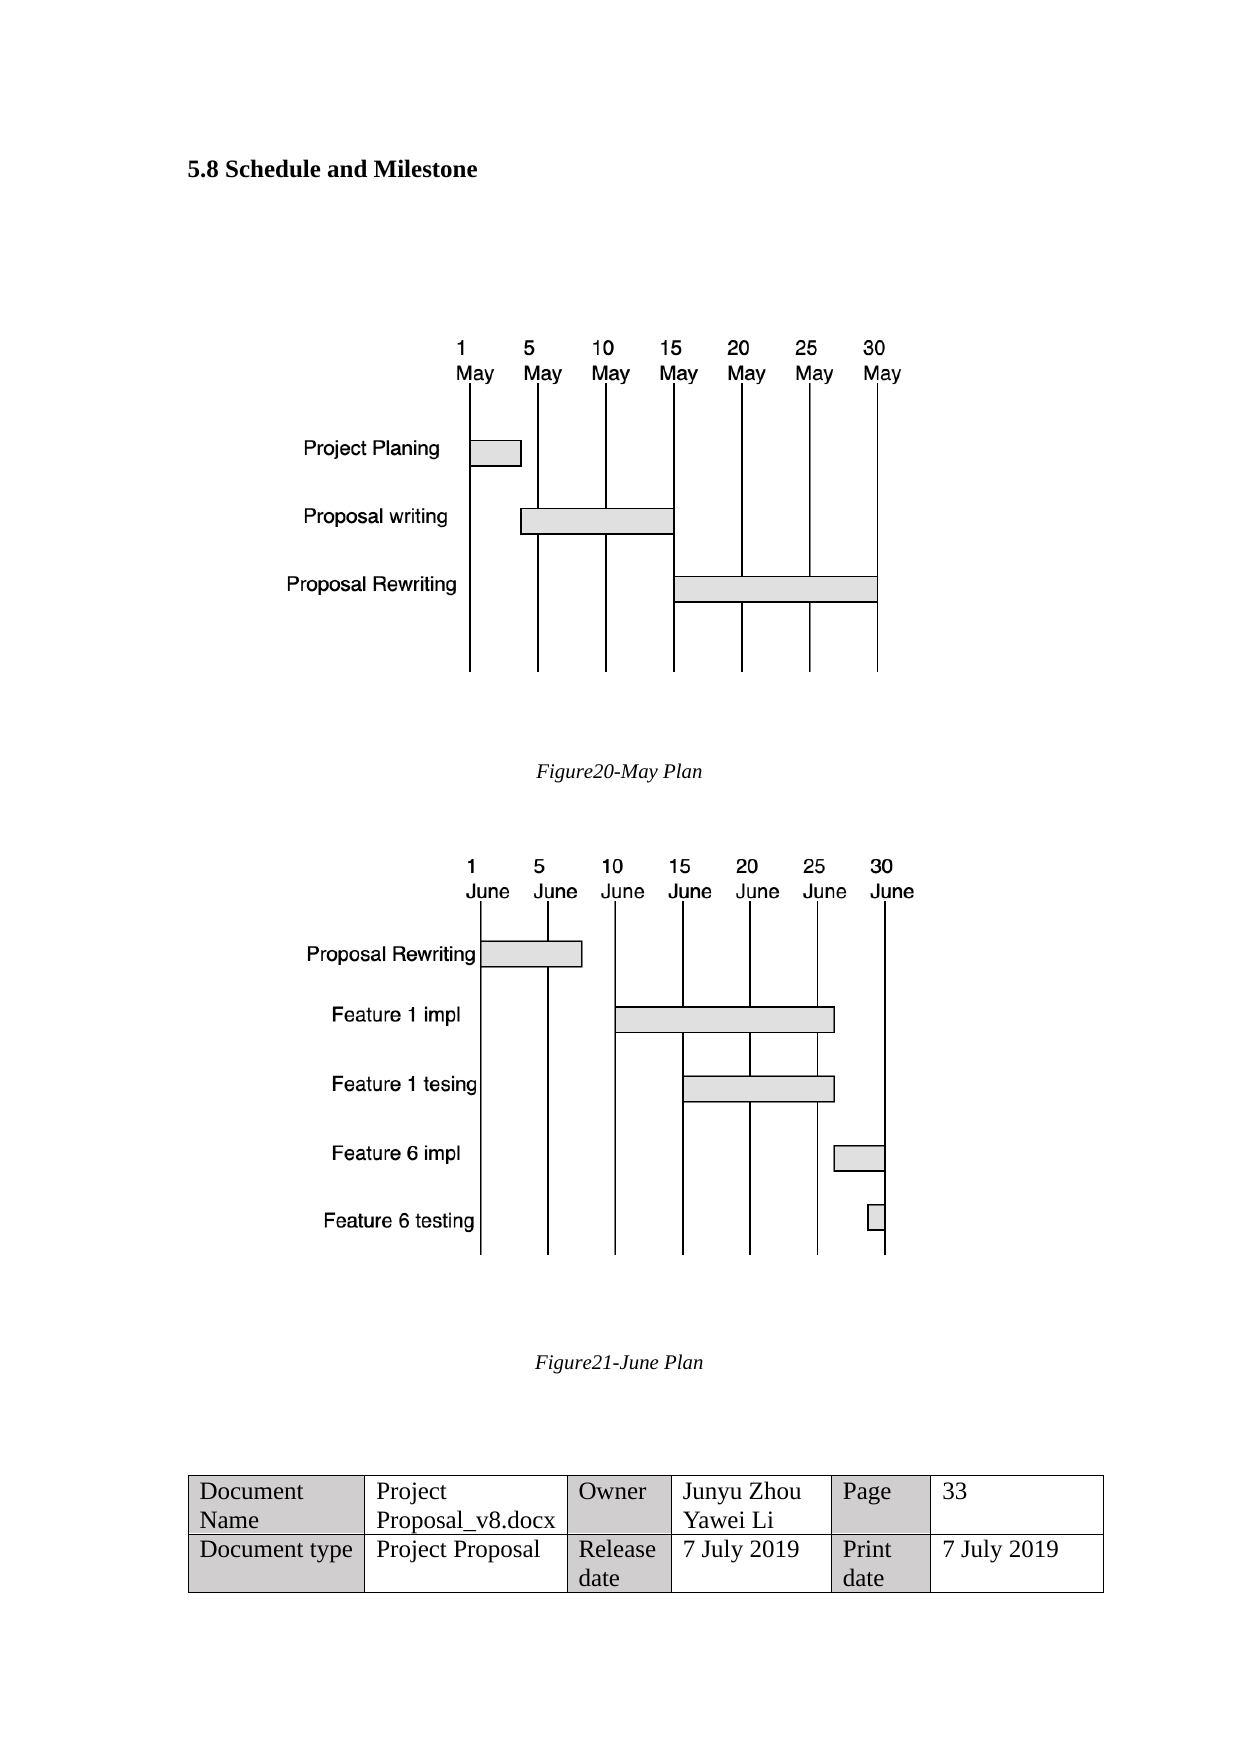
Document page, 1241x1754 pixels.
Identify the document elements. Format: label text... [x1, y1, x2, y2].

text Figure21-June Plan [187, 1350, 1053, 1374]
text Figure20-May Plan [187, 759, 1053, 783]
picture [262, 316, 978, 729]
subtitle 5.8 Schedule and Milestone [187, 154, 1053, 183]
picture [257, 812, 983, 1319]
